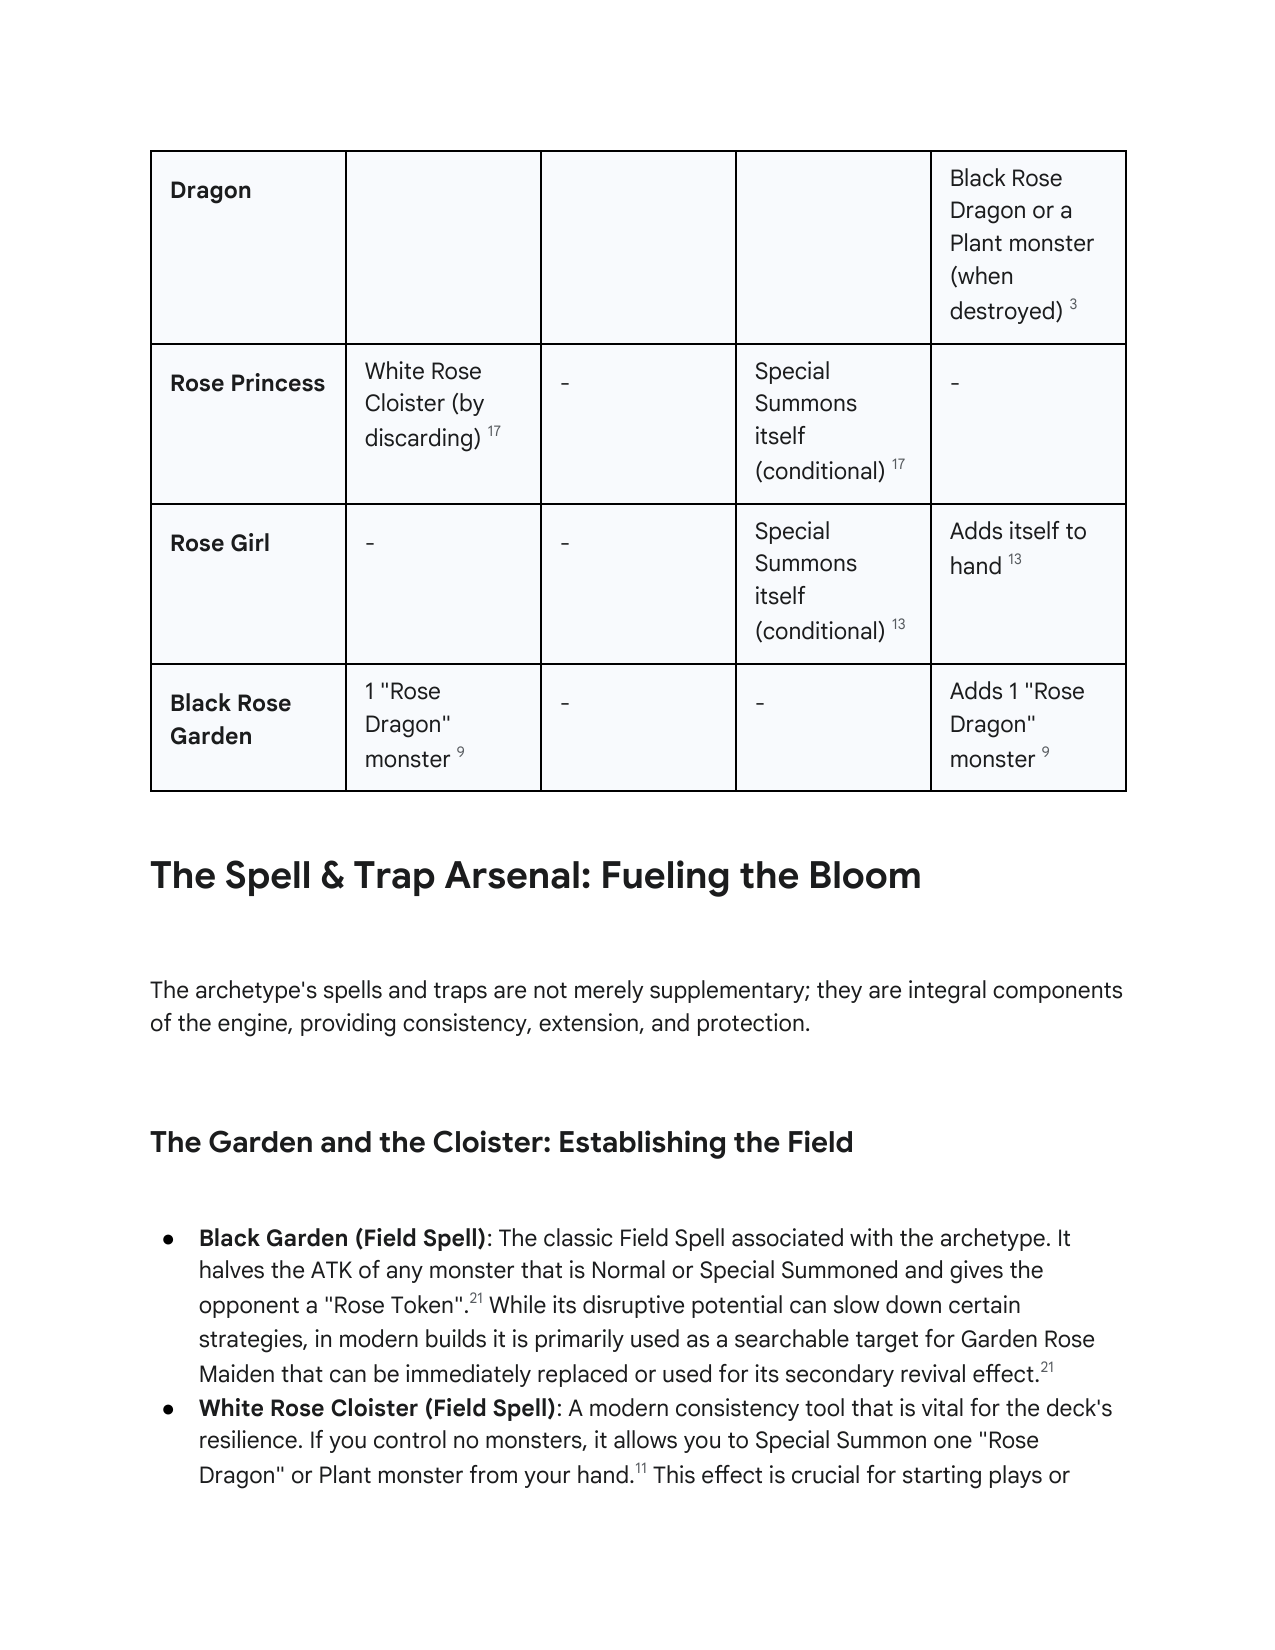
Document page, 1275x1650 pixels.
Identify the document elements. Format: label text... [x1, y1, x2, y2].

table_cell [932, 152, 1125, 343]
subtitle The Spell & Trap Arsenal: Fueling the Bloom [150, 853, 1125, 900]
table_cell - [347, 505, 540, 663]
table_cell White Rose Cloister (by discarding) 17 [347, 345, 540, 503]
text The archetype's spells and traps are not merely supplementary; they are integral components of the engine, providing consistency, extension, and protection. [150, 976, 1125, 1038]
table_cell - [737, 665, 930, 790]
table_cell - [932, 345, 1125, 503]
table_cell - [542, 345, 735, 503]
table_cell Blue Rose Dragon [152, 152, 345, 343]
table_cell Rose Girl [152, 505, 345, 663]
table_cell Special Summons itself (conditional) 17 [737, 345, 930, 503]
table_cell Adds itself to hand 13 [932, 505, 1125, 663]
table_cell - [542, 665, 735, 790]
subtitle The Garden and the Cloister: Establishing the Field [150, 1124, 1125, 1161]
table_cell Black Rose Garden [152, 665, 345, 790]
table_cell - [737, 152, 930, 343]
table_cell 1 "Rose Dragon" monster 9 [347, 665, 540, 790]
table_cell - [347, 152, 540, 343]
table_cell - [542, 152, 735, 343]
list Black Garden (Field Spell): The classic Field Spell associated with the archetype. It halves the ATK of any monster that is Normal or Special Summoned and gives the opponent a "Rose Token".21 While its disruptive potential can slow down certain strategies, in modern builds it is primarily used as a searchable target for Garden Rose Maiden that can be immediately replaced or used for its secondary revival effect.21 [161, 1224, 1125, 1389]
table_cell Adds 1 "Rose Dragon" monster 9 [932, 665, 1125, 790]
table_cell Rose Princess [152, 345, 345, 503]
table_cell Special Summons itself (conditional) 13 [737, 505, 930, 663]
table_cell - [542, 505, 735, 663]
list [161, 1394, 1125, 1491]
